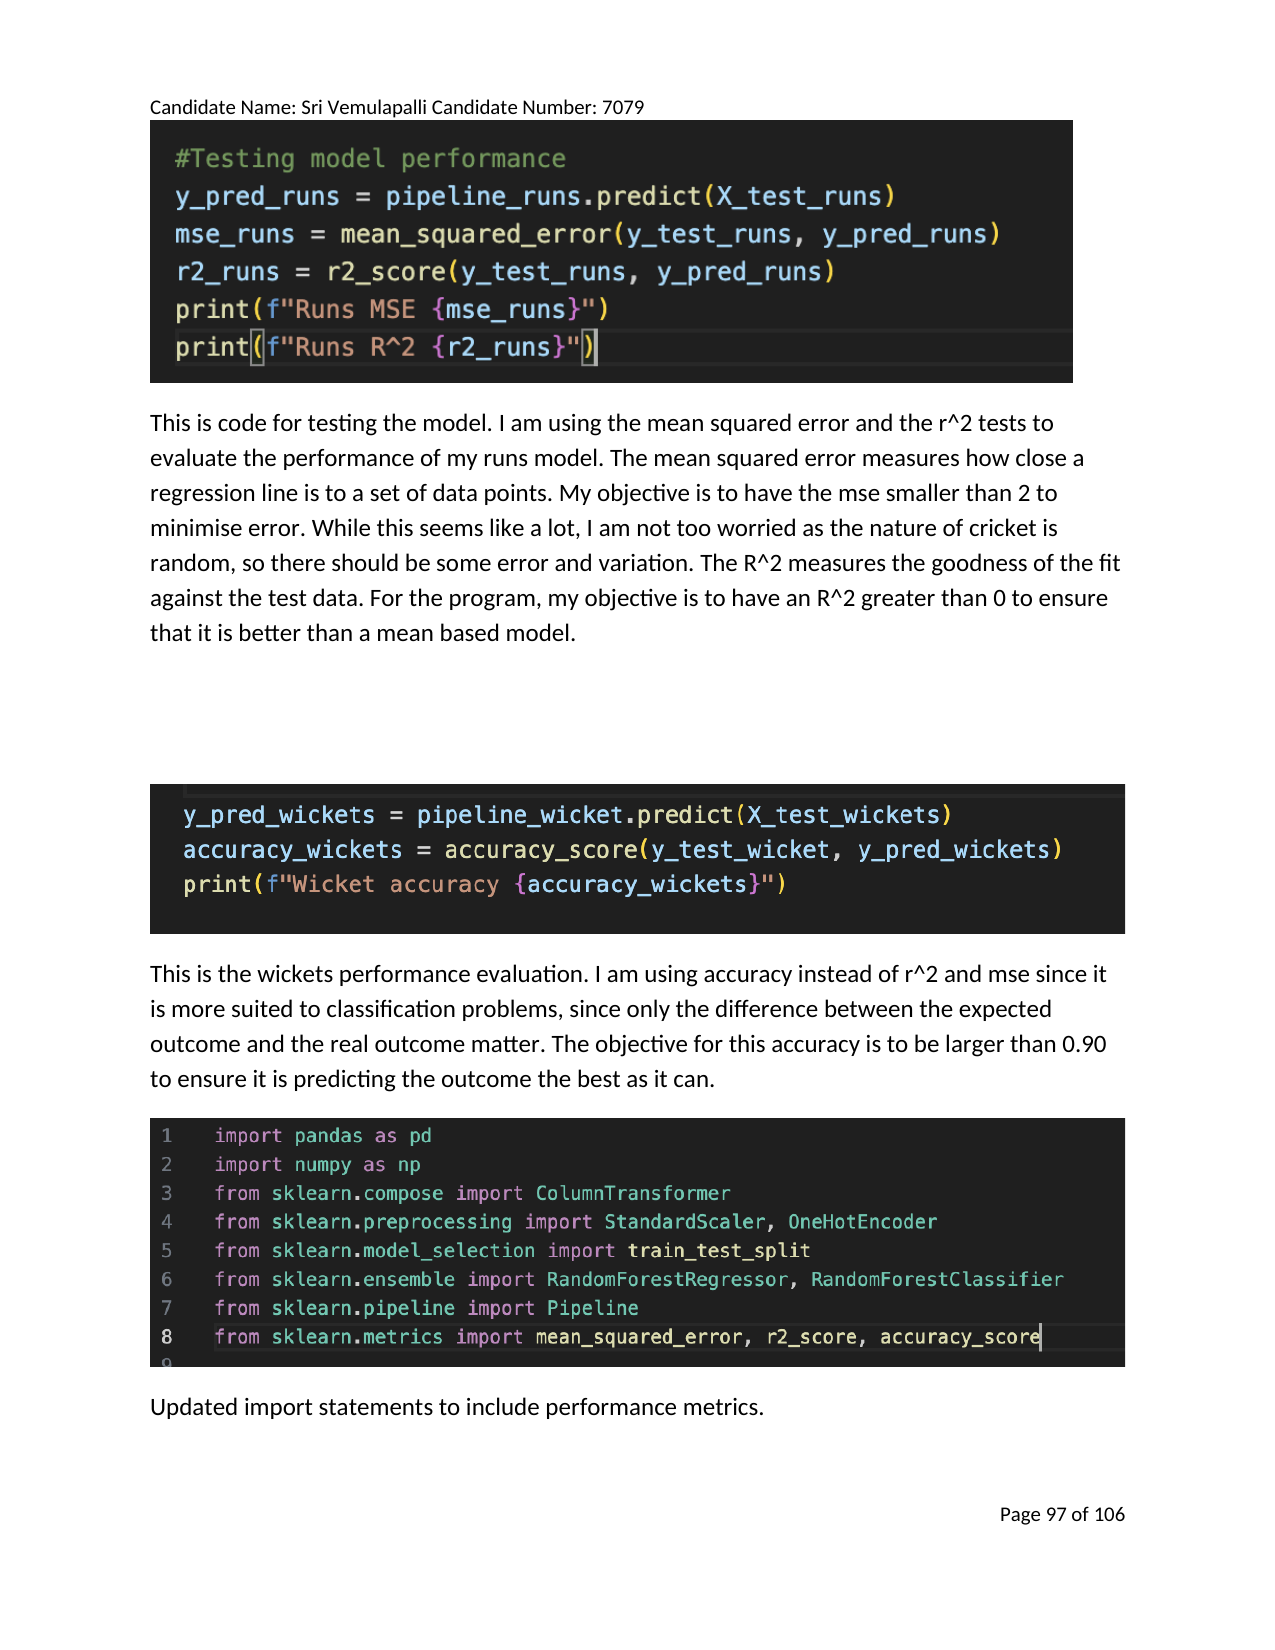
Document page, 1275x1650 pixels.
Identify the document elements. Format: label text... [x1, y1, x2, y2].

picture [150, 1118, 1125, 1367]
text This is code for testing the model. I am using the mean squared error and the r^2 tests to evaluate the performance of my runs model. The mean squared error measures how close a regression line is to a set of data points. My objective is to have the mse smaller than 2 to minimise error. While this seems like a lot, I am not too worried as the nature of cricket is random, so there should be some error and variation. The R^2 measures the goodness of the fit against the test data. For the program, my objective is to have an R^2 greater than 0 to ensure that it is better than a mean based model. [150, 407, 1125, 648]
picture [150, 120, 1073, 383]
text This is the wickets performance evaluation. I am using accuracy instead of r^2 and mse since it is more suited to classification problems, since only the difference between the expected outcome and the real outcome matter. The objective for this accuracy is to be larger than 0.90 to ensure it is predicting the outcome the best as it can. [150, 958, 1125, 1093]
picture [150, 784, 1125, 934]
text Updated import statements to include performance metrics. [150, 1391, 1125, 1421]
